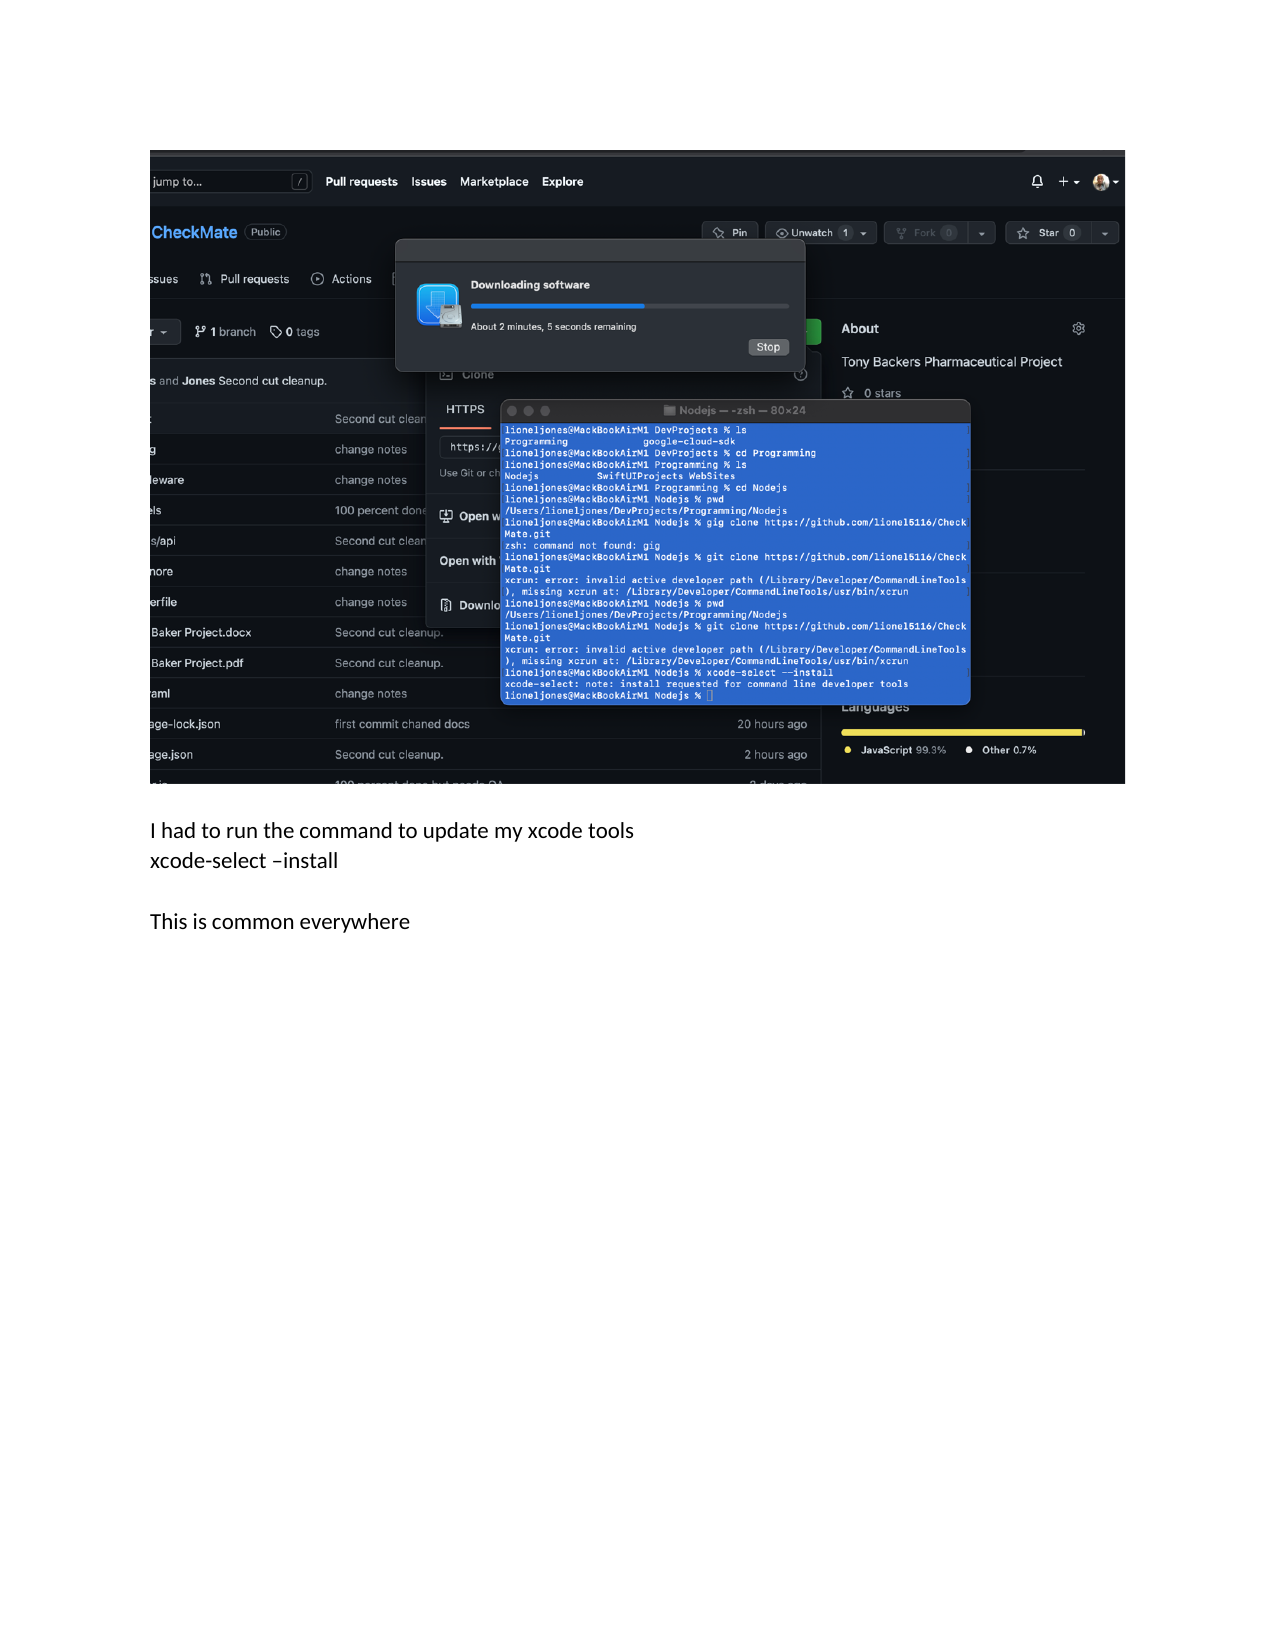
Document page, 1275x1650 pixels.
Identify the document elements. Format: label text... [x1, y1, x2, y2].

text I had to run the command to update my xcode tools xcode-select –install This is common everywhere see the message npm install –force I have to use this everywhere, even in my deploy scripts for Heroku [150, 784, 1125, 935]
picture [150, 150, 1125, 784]
